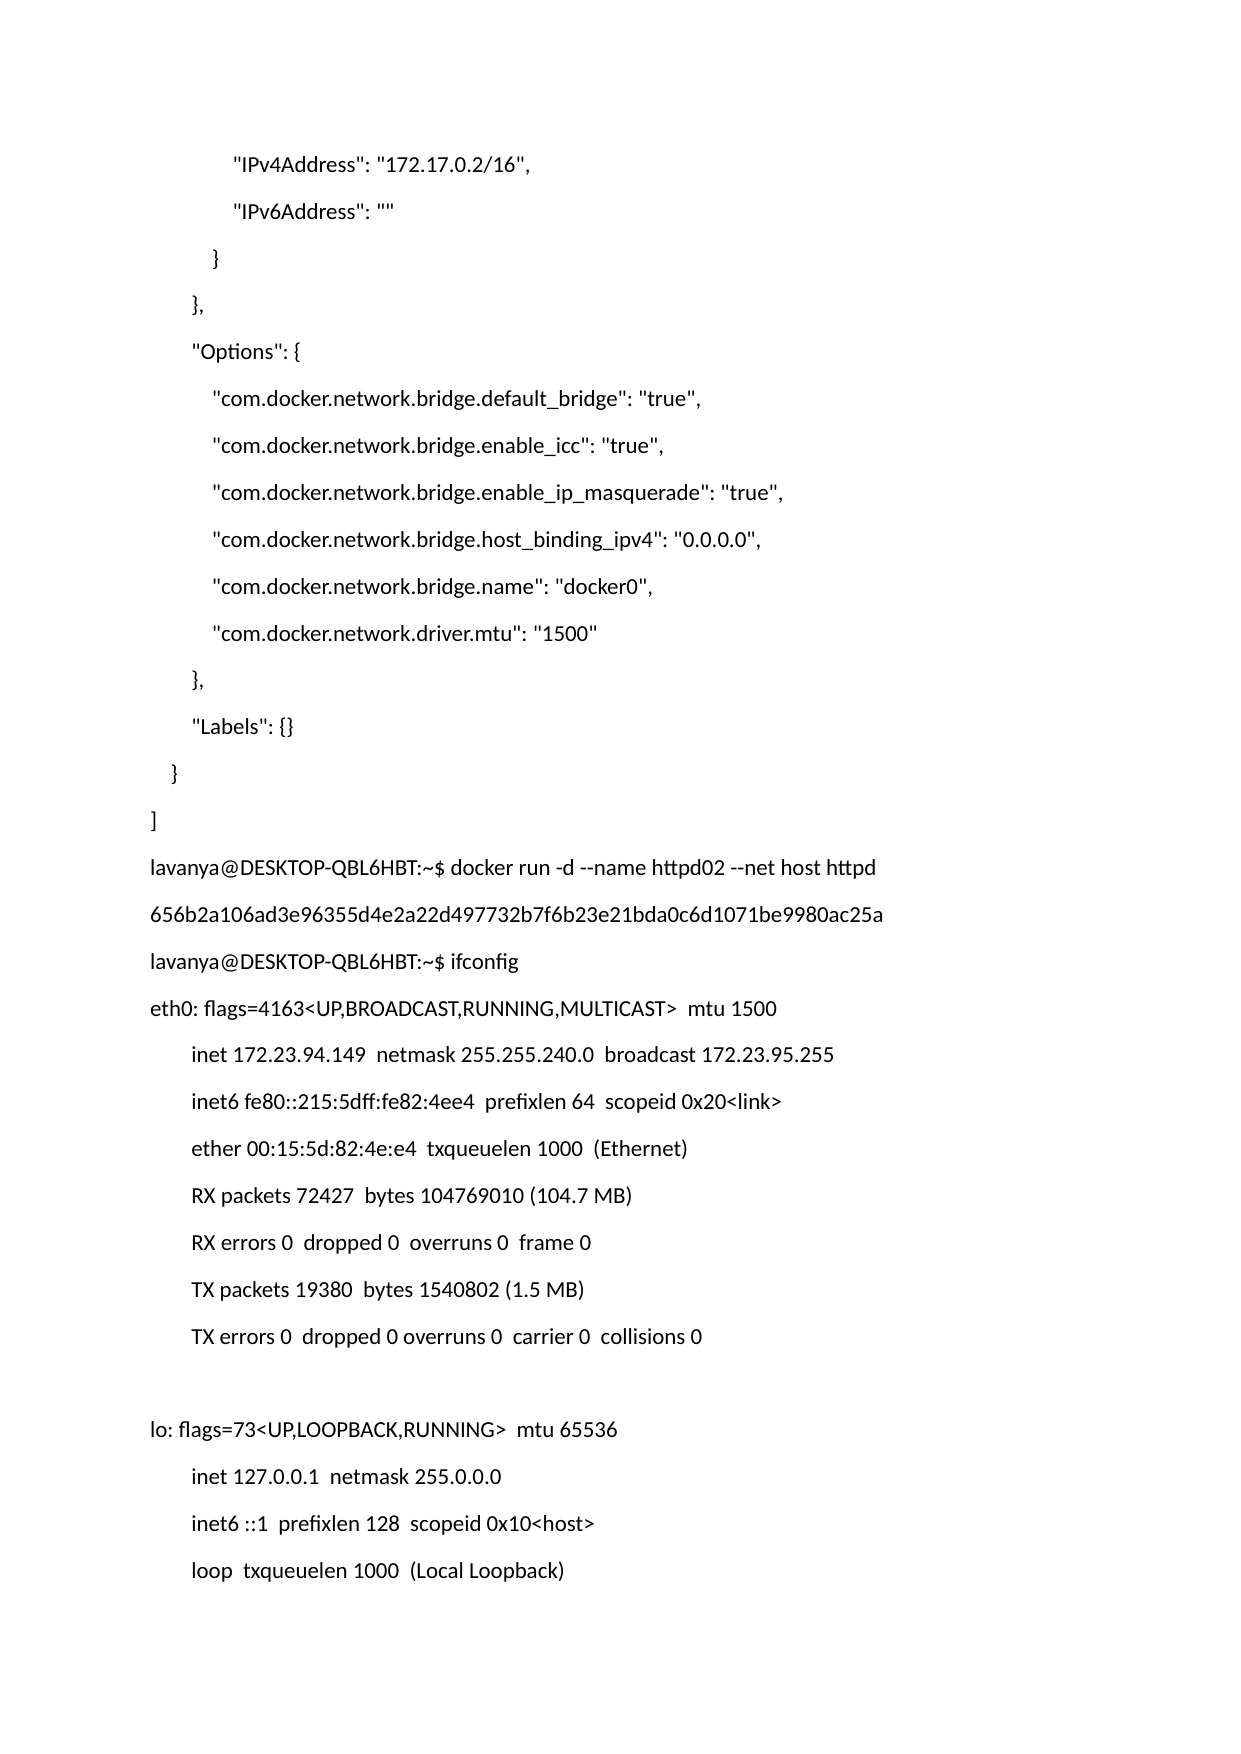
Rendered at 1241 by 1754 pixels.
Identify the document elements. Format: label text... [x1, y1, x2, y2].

text }, [150, 291, 1090, 319]
text "com.docker.network.bridge.enable_ip_masquerade": "true", [150, 478, 1090, 506]
text "com.docker.network.driver.mtu": "1500" [150, 619, 1090, 647]
text RX packets 72427 bytes 104769010 (104.7 MB) [150, 1181, 1090, 1209]
text } [150, 244, 1090, 272]
text inet 127.0.0.1 netmask 255.0.0.0 [150, 1462, 1090, 1491]
text "com.docker.network.bridge.name": "docker0", [150, 572, 1090, 600]
text ] [150, 806, 1090, 834]
text ether 00:15:5d:82:4e:e4 txqueuelen 1000 (Ethernet) [150, 1134, 1090, 1162]
text lavanya@DESKTOP-QBL6HBT:~$ docker run -d --name httpd02 --net host httpd [150, 853, 1090, 881]
text "Labels": {} [150, 712, 1090, 741]
text }, [150, 666, 1090, 694]
text inet6 ::1 prefixlen 128 scopeid 0x10<host> [150, 1509, 1090, 1537]
text "com.docker.network.bridge.enable_icc": "true", [150, 431, 1090, 459]
text RX errors 0 dropped 0 overruns 0 frame 0 [150, 1228, 1090, 1256]
text inet 172.23.94.149 netmask 255.255.240.0 broadcast 172.23.95.255 [150, 1041, 1090, 1069]
text 656b2a106ad3e96355d4e2a22d497732b7f6b23e21bda0c6d1071be9980ac25a [150, 900, 1090, 928]
text "com.docker.network.bridge.default_bridge": "true", [150, 384, 1090, 412]
text inet6 fe80::215:5dff:fe82:4ee4 prefixlen 64 scopeid 0x20<link> [150, 1087, 1090, 1116]
text "IPv4Address": "172.17.0.2/16", [150, 150, 1090, 178]
text "IPv6Address": "" [150, 197, 1090, 225]
text lo: flags=73<UP,LOOPBACK,RUNNING> mtu 65536 [150, 1416, 1090, 1444]
text } [150, 759, 1090, 787]
text "Options": { [150, 337, 1090, 366]
text "com.docker.network.bridge.host_binding_ipv4": "0.0.0.0", [150, 525, 1090, 553]
text lavanya@DESKTOP-QBL6HBT:~$ ifconfig [150, 947, 1090, 975]
text eth0: flags=4163<UP,BROADCAST,RUNNING,MULTICAST> mtu 1500 [150, 994, 1090, 1022]
text TX errors 0 dropped 0 overruns 0 carrier 0 collisions 0 [150, 1322, 1090, 1350]
text loop txqueuelen 1000 (Local Loopback) [150, 1556, 1090, 1584]
text TX packets 19380 bytes 1540802 (1.5 MB) [150, 1275, 1090, 1303]
